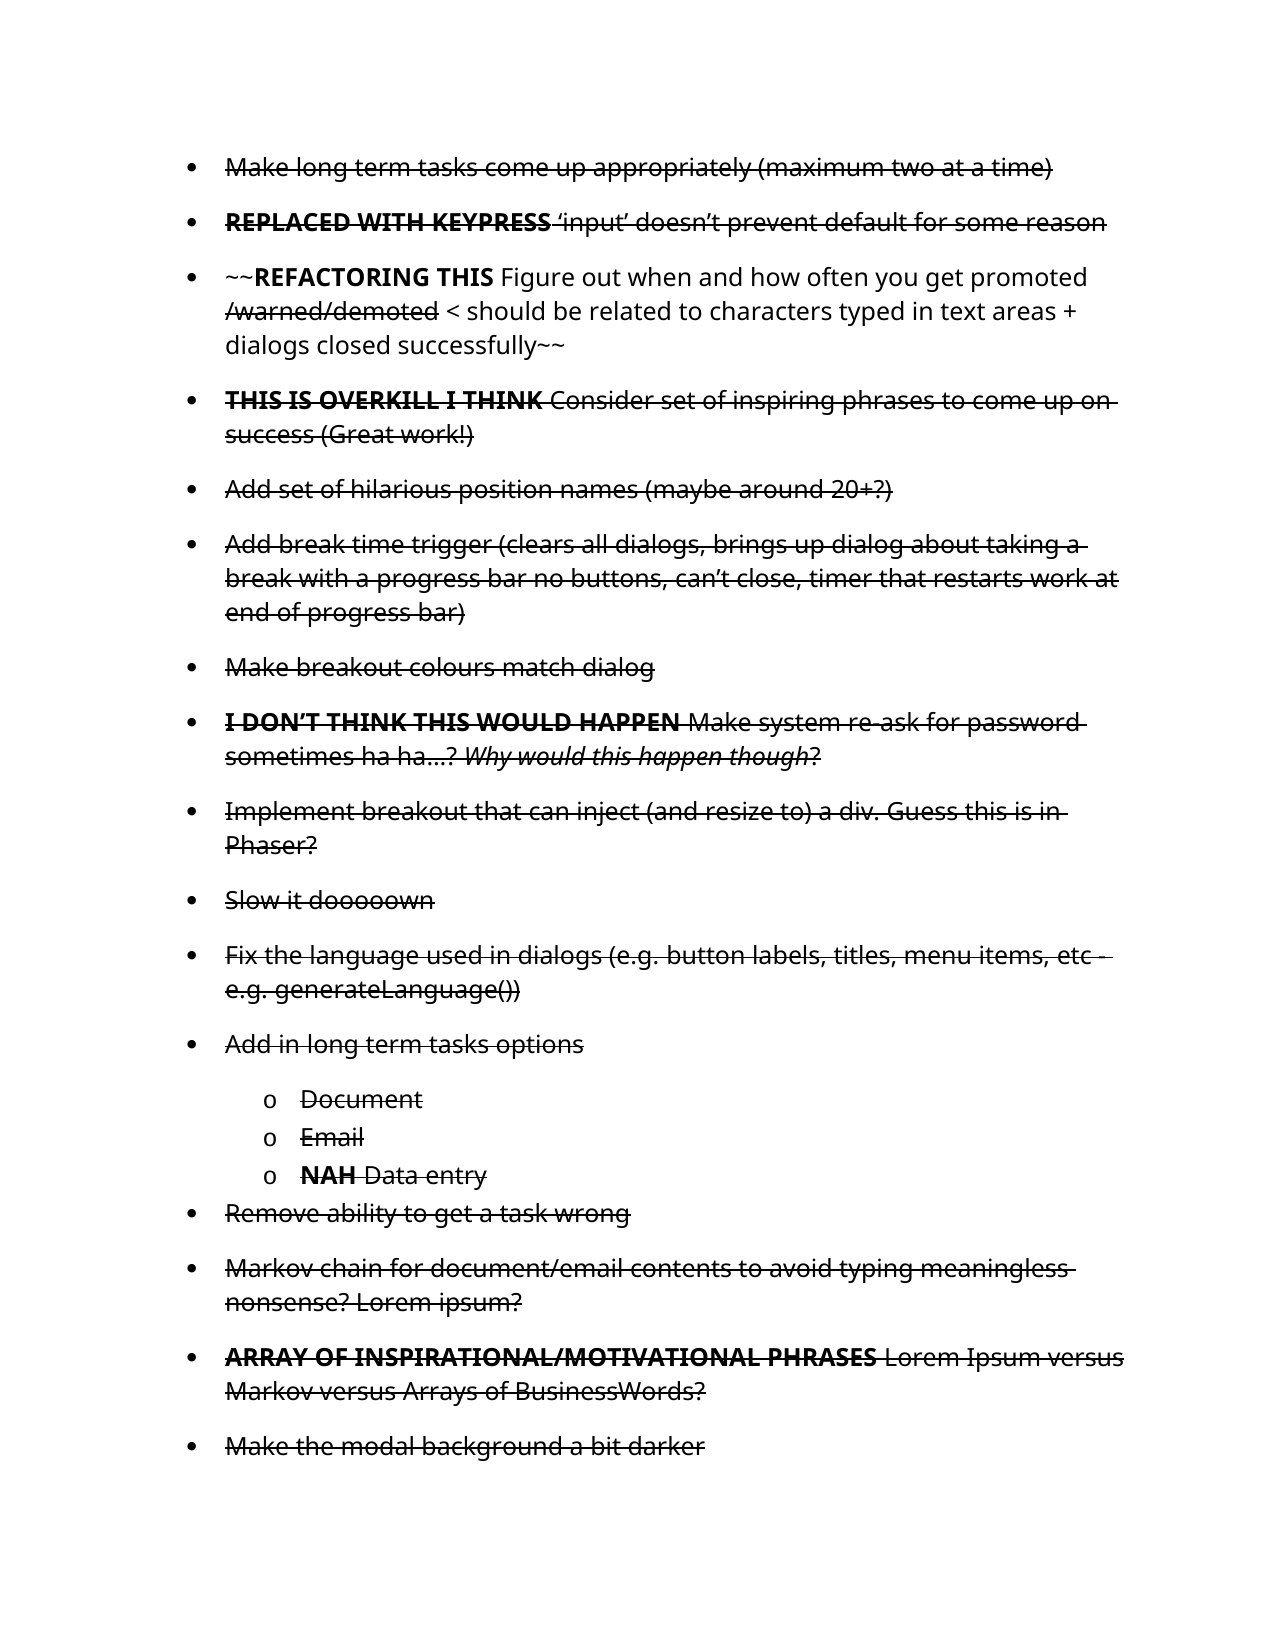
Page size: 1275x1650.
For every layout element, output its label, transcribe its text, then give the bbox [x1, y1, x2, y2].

list NAH Data entry [262, 1157, 1125, 1192]
list Markov chain for document/email contents to avoid typing meaningless nonsense? Lorem ipsum? [187, 1250, 1125, 1318]
list ARRAY OF INSPIRATIONAL/MOTIVATIONAL PHRASES Lorem Ipsum versus Markov versus Arrays of BusinessWords? [187, 1339, 1125, 1407]
list Document [262, 1081, 1125, 1116]
list Implement breakout that can inject (and resize to) a div. Guess this is in Phaser? [187, 793, 1125, 862]
list Make breakout colours match dialog [187, 650, 1125, 684]
list Add set of hilarious position names (maybe around 20+?) [187, 472, 1125, 506]
list Add in long term tasks options [187, 1026, 1125, 1060]
list Fix the language used in dialogs (e.g. button labels, titles, menu items, etc - e.g. generateLanguage()) [187, 937, 1125, 1006]
list Make the modal background a bit darker [187, 1428, 1125, 1462]
list ~~REFACTORING THIS Figure out when and how often you get promoted /warned/demoted < should be related to characters typed in text areas + dialogs closed successfully~~ [187, 260, 1125, 362]
list Remove ability to get a task wrong [187, 1195, 1125, 1229]
list I DON’T THINK THIS WOULD HAPPEN Make system re-ask for password sometimes ha ha…? Why would this happen though? [187, 704, 1125, 773]
list REPLACED WITH KEYPRESS ‘input’ doesn’t prevent default for some reason [187, 205, 1125, 239]
list Email [262, 1119, 1125, 1153]
list THIS IS OVERKILL I THINK Consider set of inspiring phrases to come up on success (Great work!) [187, 383, 1125, 451]
list Slow it dooooown [187, 882, 1125, 917]
list Make long term tasks come up appropriately (maximum two at a time) [187, 150, 1125, 184]
list Add break time trigger (clears all dialogs, brings up dialog about taking a break with a progress bar no buttons, can’t close, timer that restarts work at end of progress bar) [187, 527, 1125, 629]
